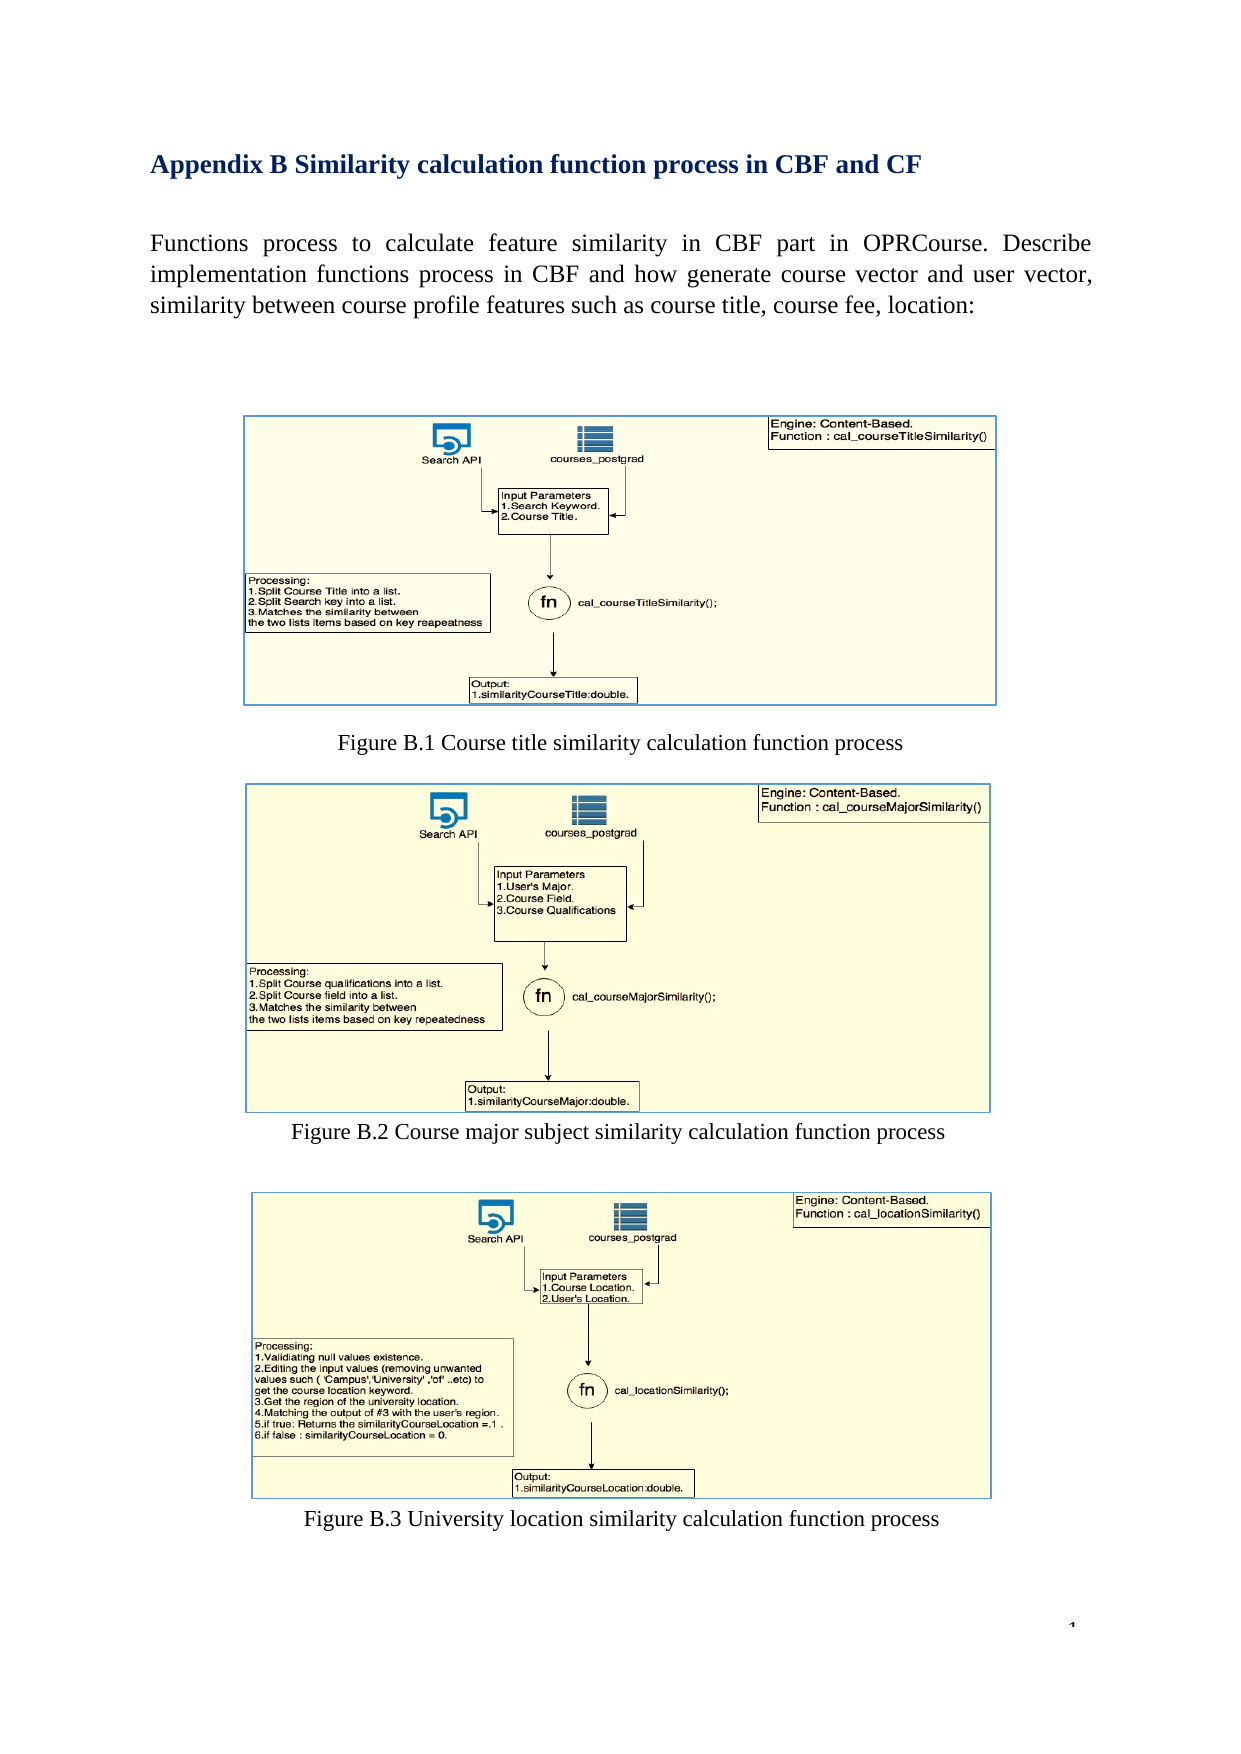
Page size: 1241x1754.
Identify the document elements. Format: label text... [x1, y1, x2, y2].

text Figure B.1 Course title similarity calculation function process [153, 729, 1088, 755]
picture [245, 417, 995, 704]
subtitle Appendix B Similarity calculation function process in CBF and CF [150, 148, 1240, 179]
text Figure B.2 Course major subject similarity calculation function process [148, 784, 1088, 1145]
text Figure B.3 University location similarity calculation function process [155, 1192, 1089, 1531]
text Functions process to calculate feature similarity in CBF part in OPRCourse. Describe implementation functions process in CBF and how generate course vector and user vector, similarity between course profile features such as course title, course fee, location: [150, 228, 1093, 319]
